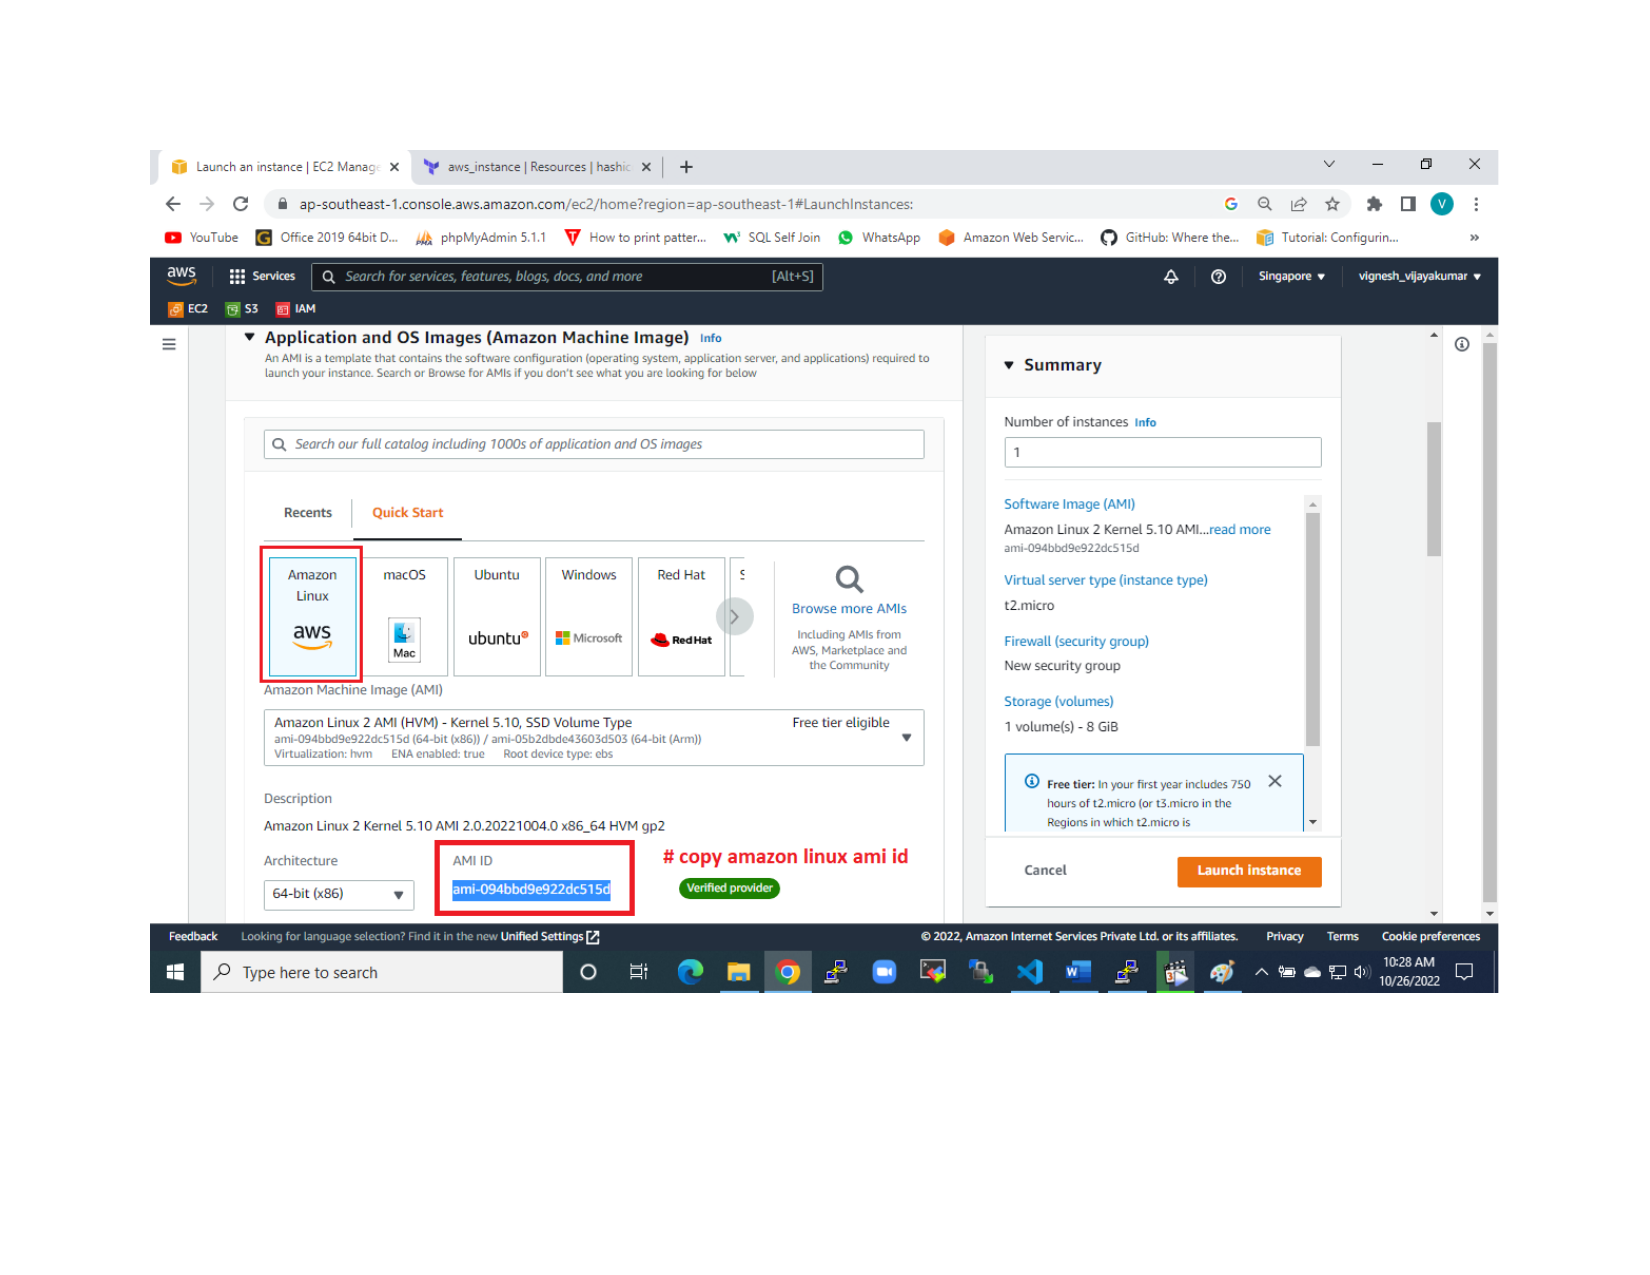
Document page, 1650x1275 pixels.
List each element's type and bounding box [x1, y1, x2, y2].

picture [150, 150, 1499, 993]
